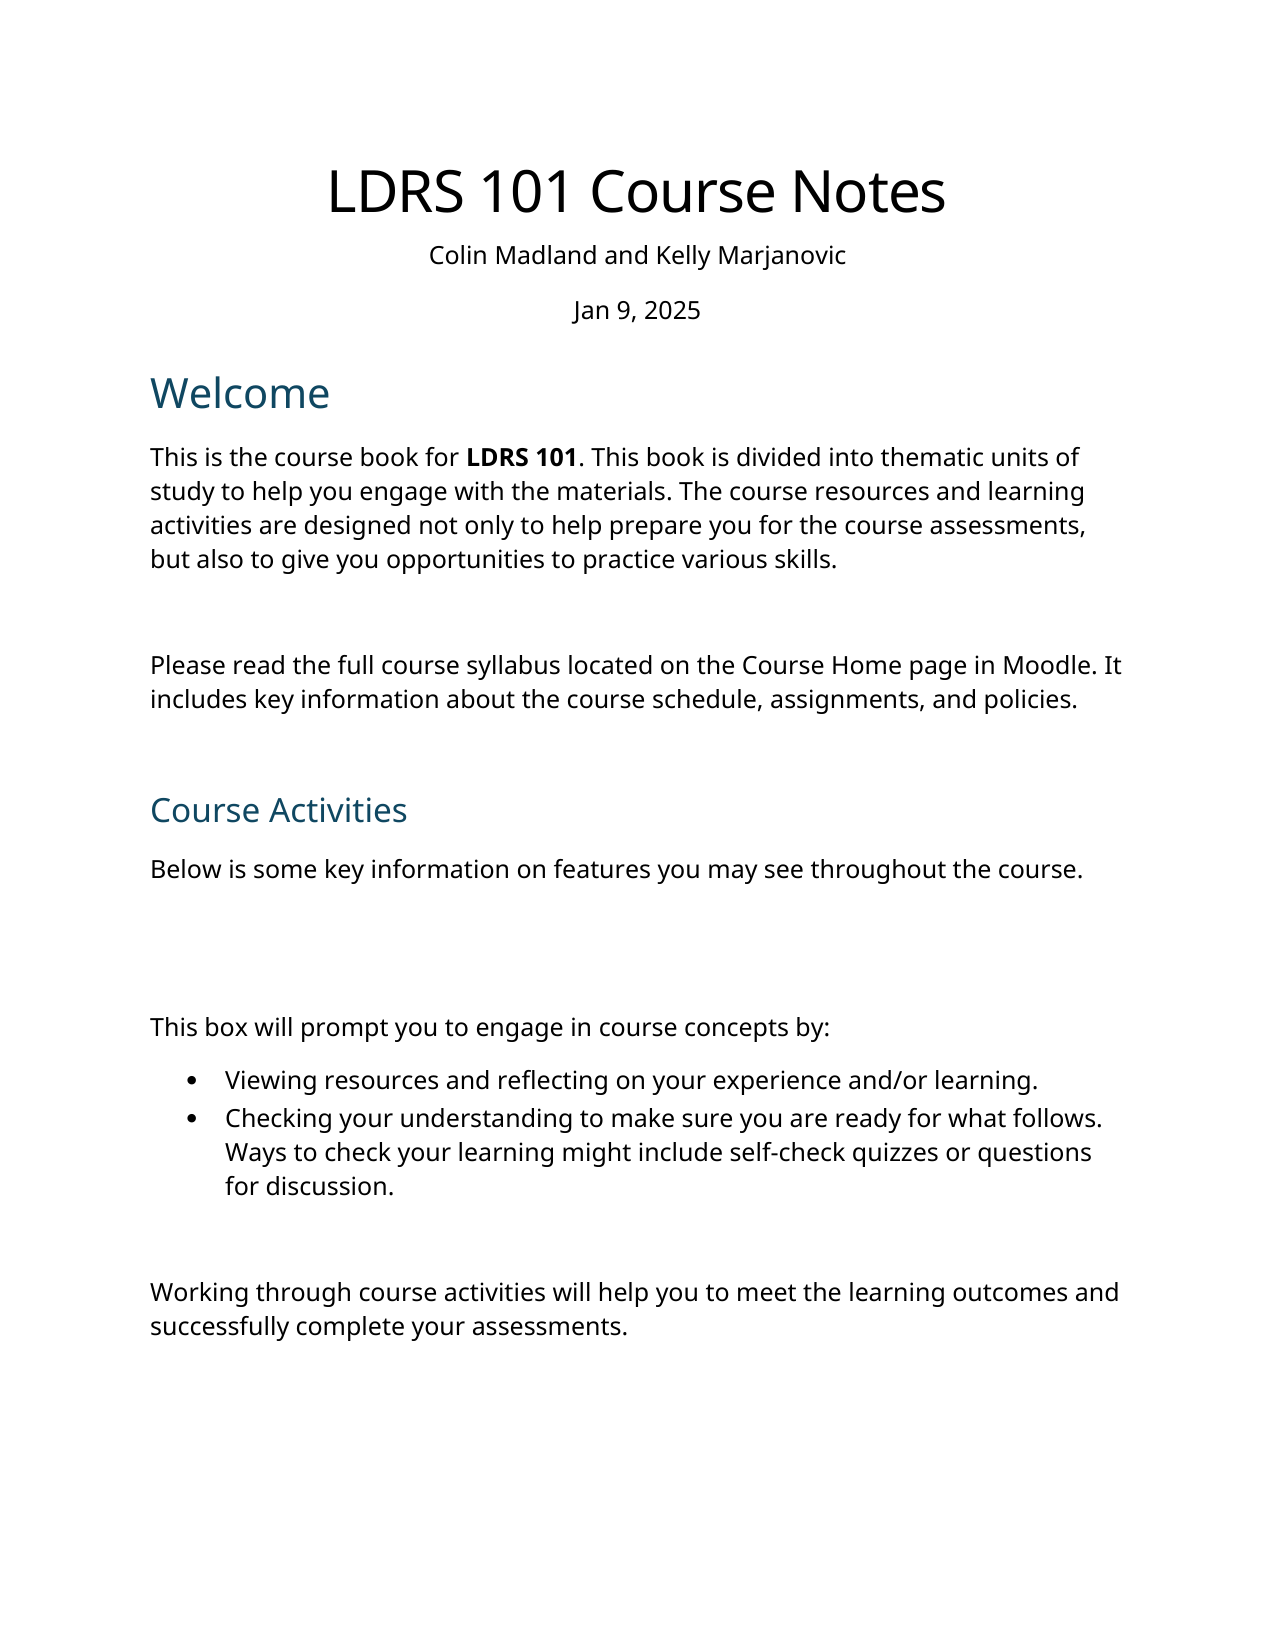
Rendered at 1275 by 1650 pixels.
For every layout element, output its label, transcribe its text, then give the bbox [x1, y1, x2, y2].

text This box will prompt you to engage in course concepts by: [150, 1010, 1125, 1044]
subtitle Course Activities [150, 787, 1125, 833]
list Checking your understanding to make sure you are ready for what follows. Ways to check your learning might include self-check quizzes or questions for discussion. [187, 1101, 1125, 1203]
text Jan 9, 2025 [150, 293, 1125, 327]
subtitle Welcome [150, 364, 1125, 421]
list Viewing resources and reflecting on your experience and/or learning. [187, 1063, 1125, 1097]
text Below is some key information on features you may see throughout the course. [150, 851, 1125, 886]
text Colin Madland and Kelly Marjanovic [150, 238, 1125, 272]
title LDRS 101 Course Notes [150, 150, 1125, 229]
text Working through course activities will help you to meet the learning outcomes and successfully complete your assessments. [150, 1274, 1125, 1342]
text Please read the full course syllabus located on the Course Home page in Moodle. It includes key information about the course schedule, assignments, and policies. [150, 648, 1125, 716]
text This is the course book for LDRS 101. This book is divided into thematic units of study to help you engage with the materials. The course resources and learning activities are designed not only to help prepare you for the course assessments, but also to give you opportunities to practice various skills. [150, 440, 1125, 576]
